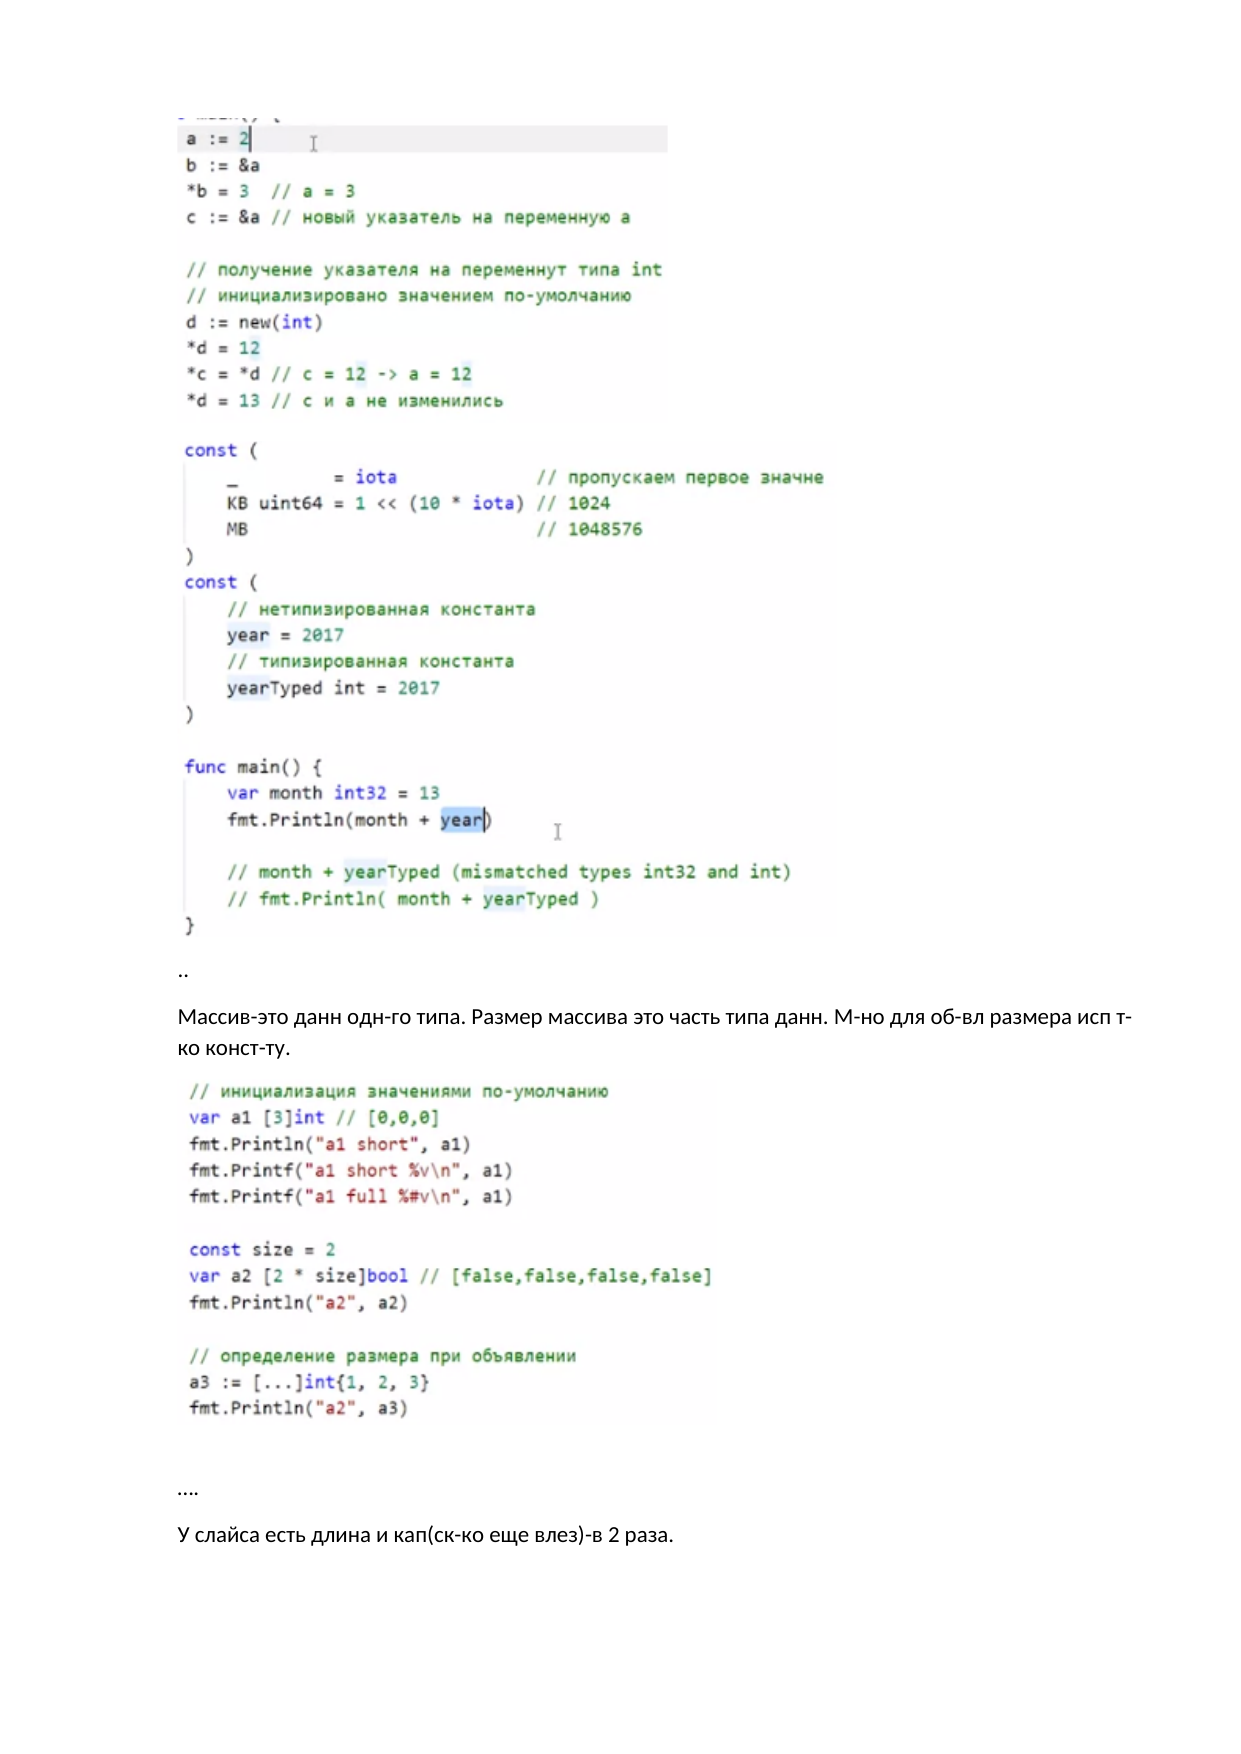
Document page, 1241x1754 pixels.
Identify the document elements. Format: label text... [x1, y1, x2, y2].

text …. [177, 1473, 1152, 1502]
picture [177, 441, 838, 937]
picture [177, 1079, 718, 1425]
picture [177, 118, 668, 423]
text Массив-это данн одн-го типа. Размер массива это часть типа данн. М-но для об-вл размера исп т-ко конст-ту. [177, 1002, 1152, 1061]
text У слайса есть длина и кап(ск-ко еще влез)-в 2 раза. [177, 1520, 1152, 1548]
text .. [177, 956, 1152, 983]
